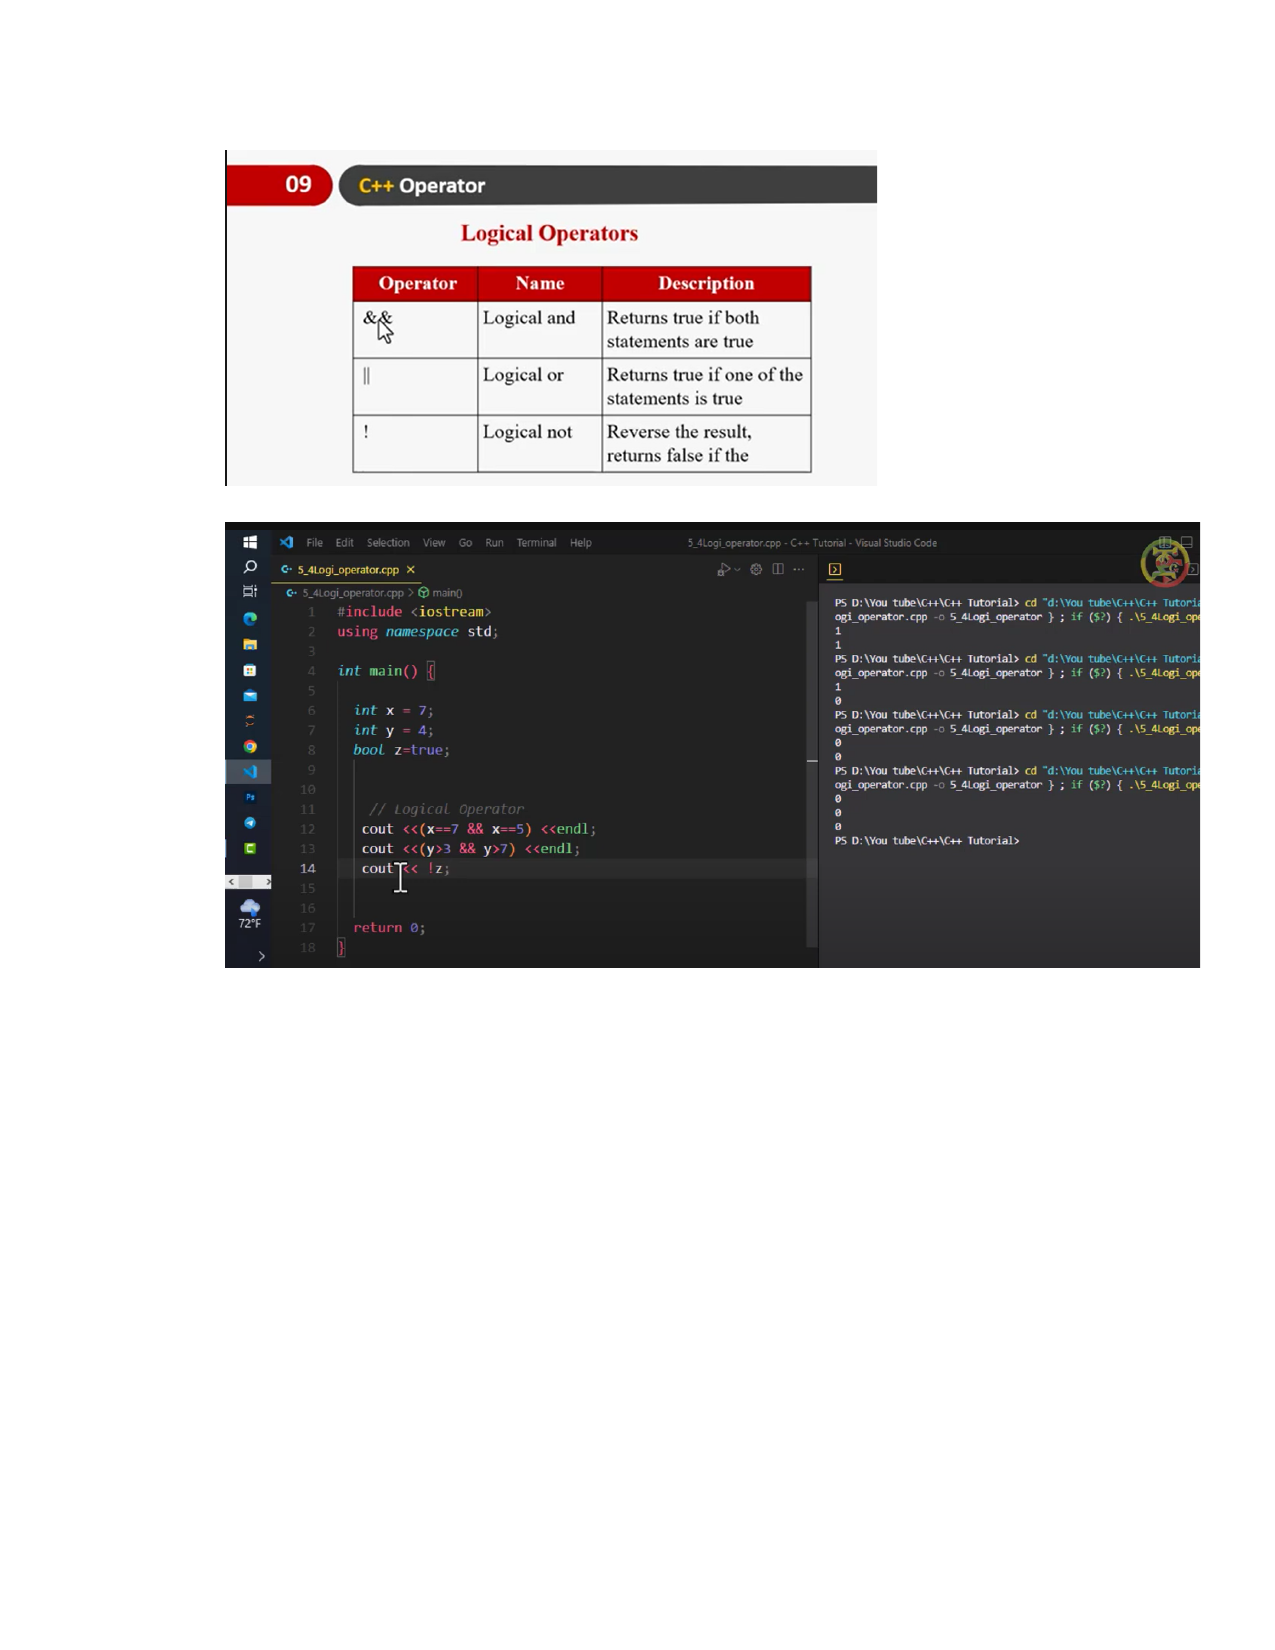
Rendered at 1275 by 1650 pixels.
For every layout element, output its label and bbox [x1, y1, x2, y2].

picture [225, 150, 878, 486]
picture [225, 522, 1200, 968]
